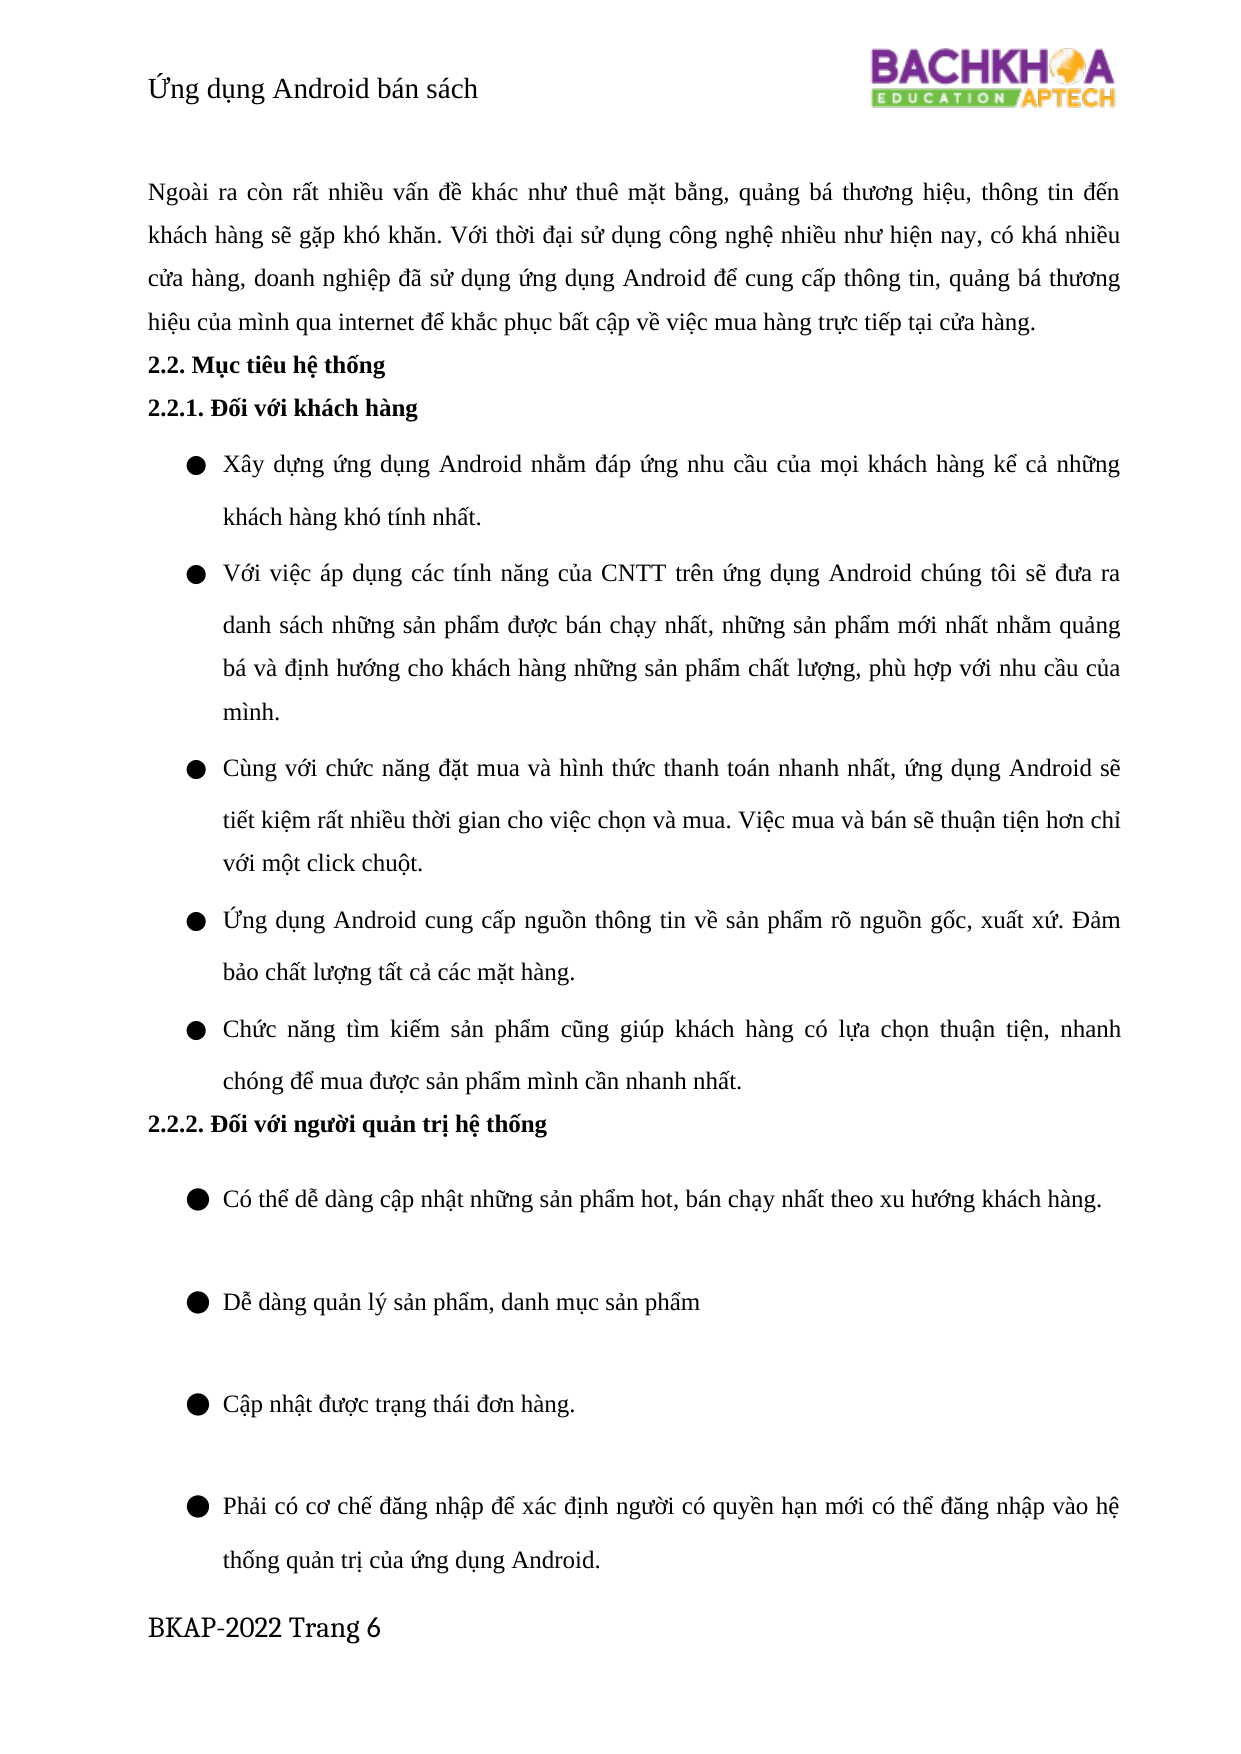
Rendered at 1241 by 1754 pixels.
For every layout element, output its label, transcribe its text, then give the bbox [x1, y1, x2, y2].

list Cùng với chức năng đặt mua và hình thức thanh toán nhanh nhất, ứng dụng Android sẽ tiết kiệm rất nhiều thời gian cho việc chọn và mua. Việc mua và bán sẽ thuận tiện hơn chỉ với một click chuột. [185, 740, 1122, 877]
list Có thể dễ dàng cập nhật những sản phẩm hot, bán chạy nhất theo xu hướng khách hàng. [185, 1165, 1122, 1224]
list Với việc áp dụng các tính năng của CNTT trên ứng dụng Android chúng tôi sẽ đưa ra danh sách những sản phẩm được bán chạy nhất, những sản phẩm mới nhất nhằm quảng bá và định hướng cho khách hàng những sản phẩm chất lượng, phù hợp với nhu cầu của mình. [185, 545, 1122, 725]
subtitle 2.2.1. Đối với khách hàng [148, 393, 1122, 422]
subtitle 2.2. Mục tiêu hệ thống [148, 350, 1122, 378]
picture [868, 47, 1120, 111]
list Cập nhật được trạng thái đơn hàng. [185, 1369, 1122, 1429]
list Ứng dụng Android cung cấp nguồn thông tin về sản phẩm rõ nguồn gốc, xuất xứ. Đảm bảo chất lượng tất cả các mặt hàng. [185, 892, 1122, 986]
list Chức năng tìm kiếm sản phẩm cũng giúp khách hàng có lựa chọn thuận tiện, nhanh chóng để mua được sản phẩm mình cần nhanh nhất. [185, 1000, 1122, 1095]
list Phải có cơ chế đăng nhập để xác định người có quyền hạn mới có thể đăng nhập vào hệ thống quản trị của ứng dụng Android. [185, 1471, 1122, 1574]
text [148, 177, 1122, 335]
list Xây dựng ứng dụng Android nhằm đáp ứng nhu cầu của mọi khách hàng kể cả những khách hàng khó tính nhất. [185, 436, 1122, 530]
subtitle 2.2.2. Đối với người quản trị hệ thống [148, 1109, 1122, 1138]
list Dễ dàng quản lý sản phẩm, danh mục sản phẩm [185, 1267, 1122, 1327]
